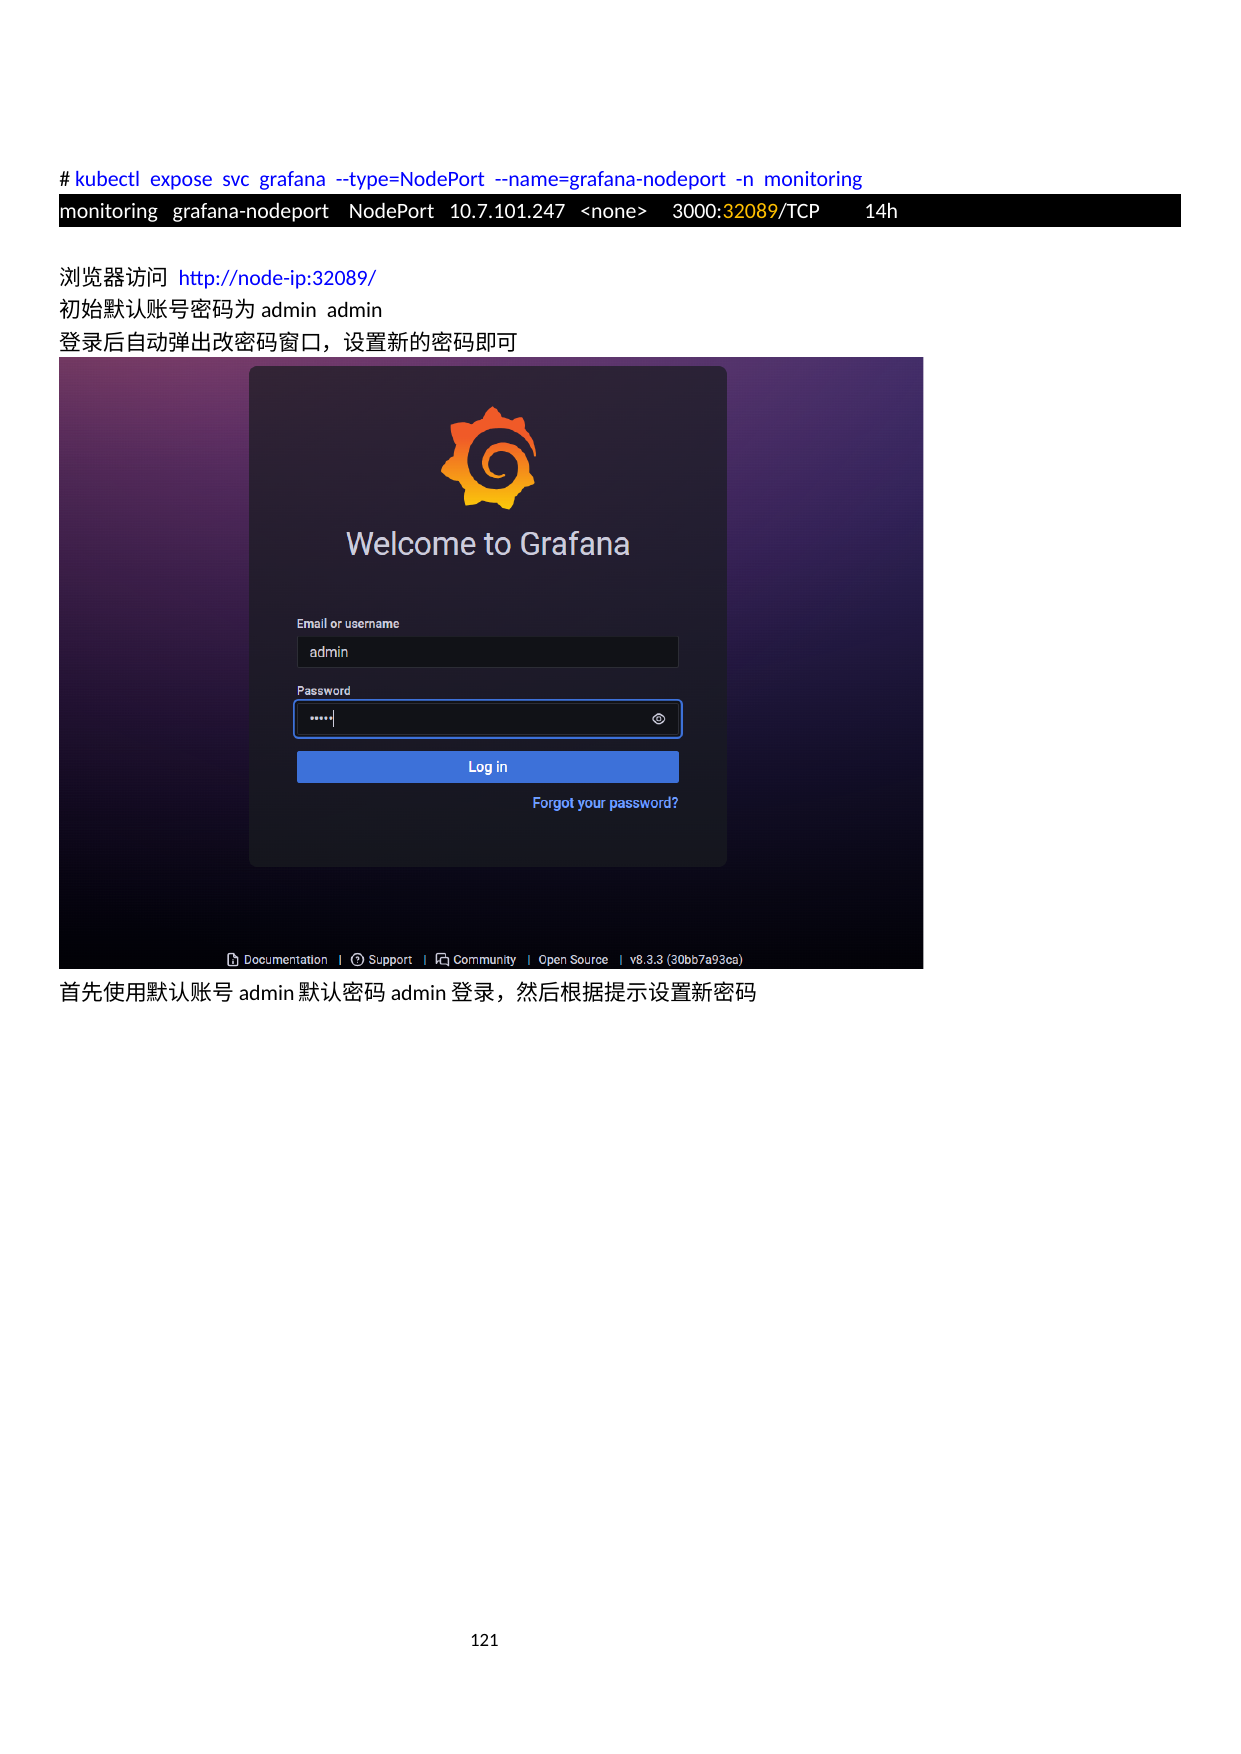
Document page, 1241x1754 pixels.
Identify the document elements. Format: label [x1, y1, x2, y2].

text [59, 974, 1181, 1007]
picture [59, 357, 924, 969]
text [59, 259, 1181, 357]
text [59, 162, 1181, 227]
